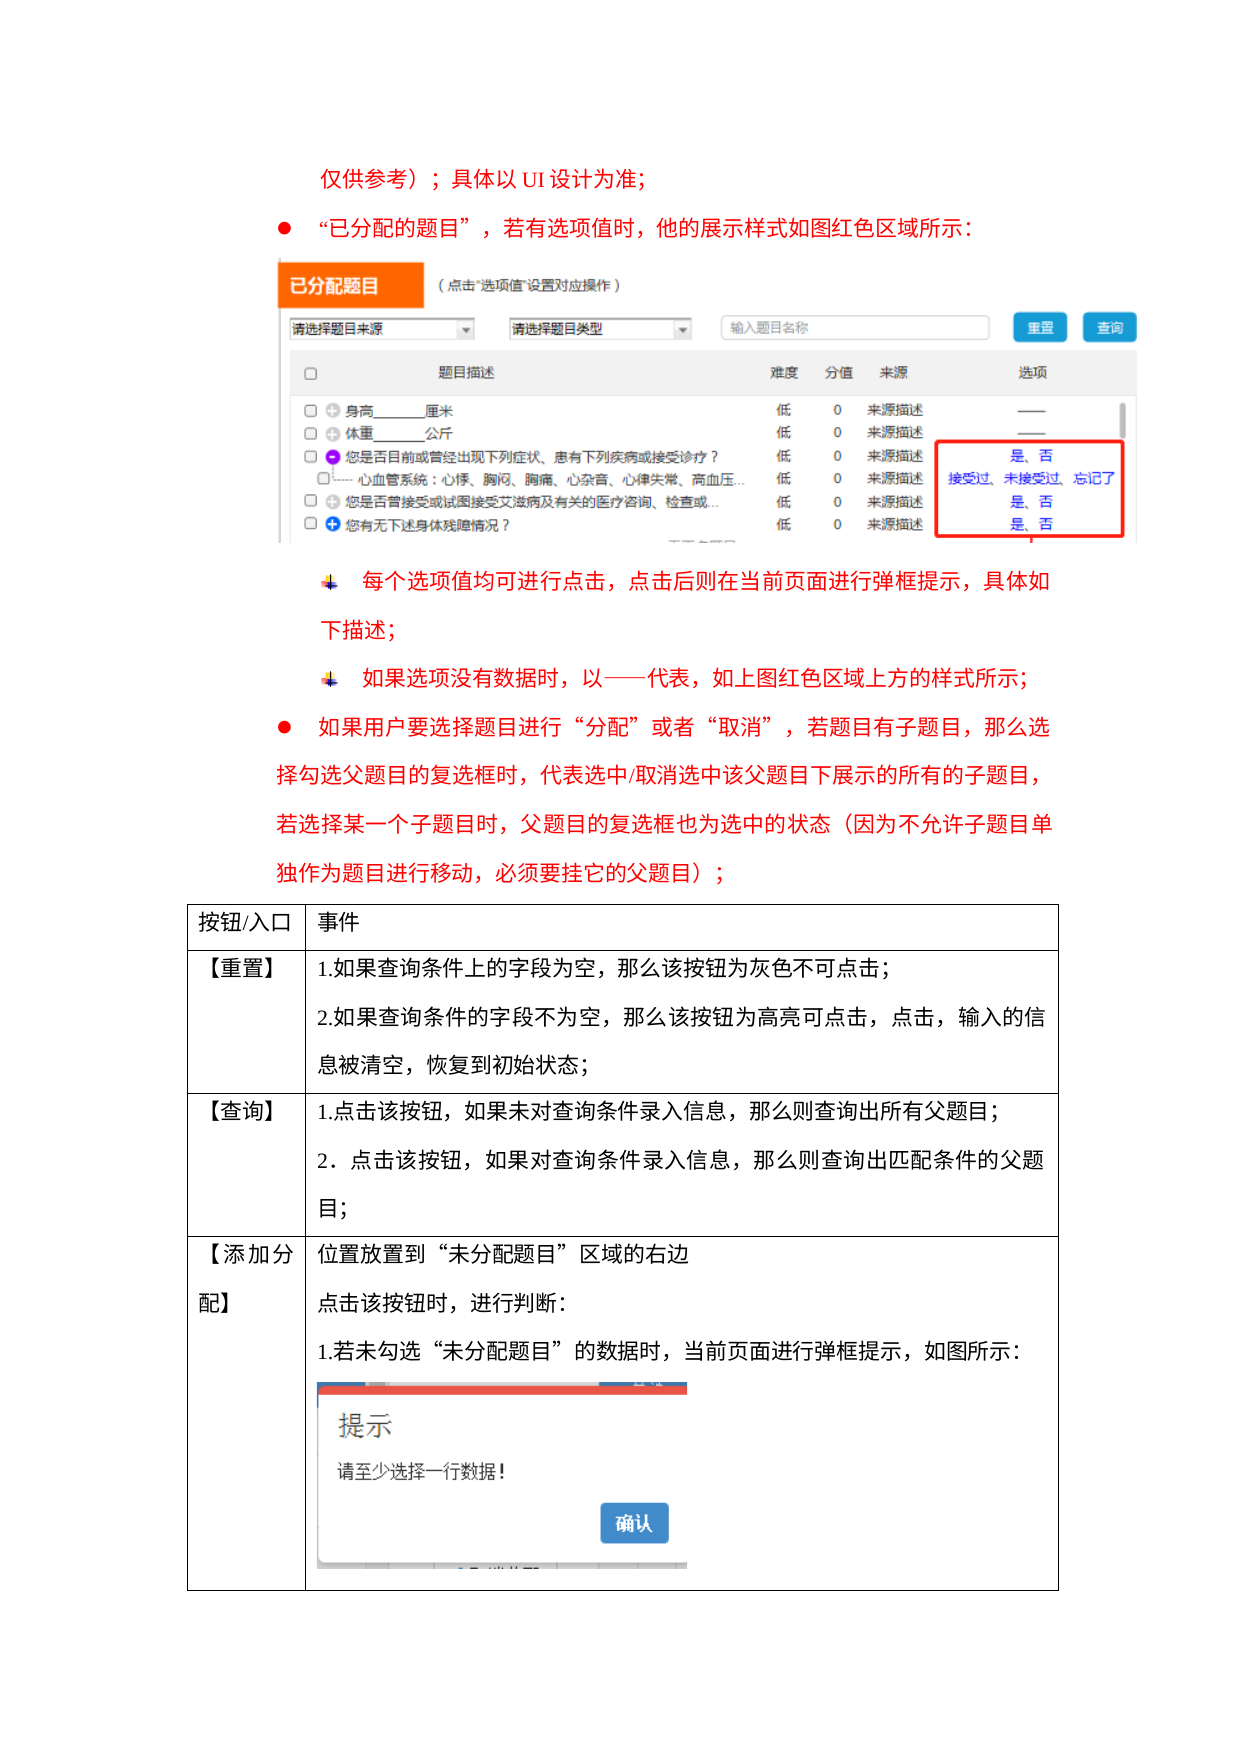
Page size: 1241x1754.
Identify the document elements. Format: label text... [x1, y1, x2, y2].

table_cell 1.点击该按钮，如果未对查询条件录入信息，那么则查询出所有父题目； 2．点击该按钮，如果对查询条件录入信息，那么则查询出匹配条件的父题目； [306, 1094, 1058, 1236]
picture [321, 573, 338, 590]
table_cell 【重置】 [188, 951, 305, 1093]
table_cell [306, 1237, 1058, 1589]
table_header 按钮/入口 [188, 905, 305, 950]
list 如果用户要选择题目进行“分配”或者“取消”，若题目有子题目，那么选择勾选父题目的复选框时，代表选中/取消选中该父题目下展示的所有的子题目，若选择某一个子题目时，父题目的复选框也为选中的状态（因为不允许子题目单独作为题目进行移动，必须要挂它的父题目）； [276, 709, 1053, 888]
list 每个选项值均可进行点击，点击后则在当前页面进行弹框提示，具体如下描述； [320, 564, 1053, 645]
list 如果选项没有数据时，以——代表，如上图红色区域上方的样式所示； [320, 661, 1053, 693]
table_cell 【添加分配】 [188, 1237, 305, 1589]
table_cell 【查询】 [188, 1094, 305, 1236]
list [320, 162, 1053, 194]
list “已分配的题目”，若有选项值时，他的展示样式如图红色区域所示： [276, 210, 1053, 243]
picture [321, 670, 338, 687]
picture [276, 258, 1142, 543]
table_cell 1.如果查询条件上的字段为空，那么该按钮为灰色不可点击； 2.如果查询条件的字段不为空，那么该按钮为高亮可点击，点击，输入的信息被清空，恢复到初始状态； [306, 951, 1058, 1093]
table_header 事件 [306, 905, 1058, 950]
picture [316, 1382, 688, 1569]
